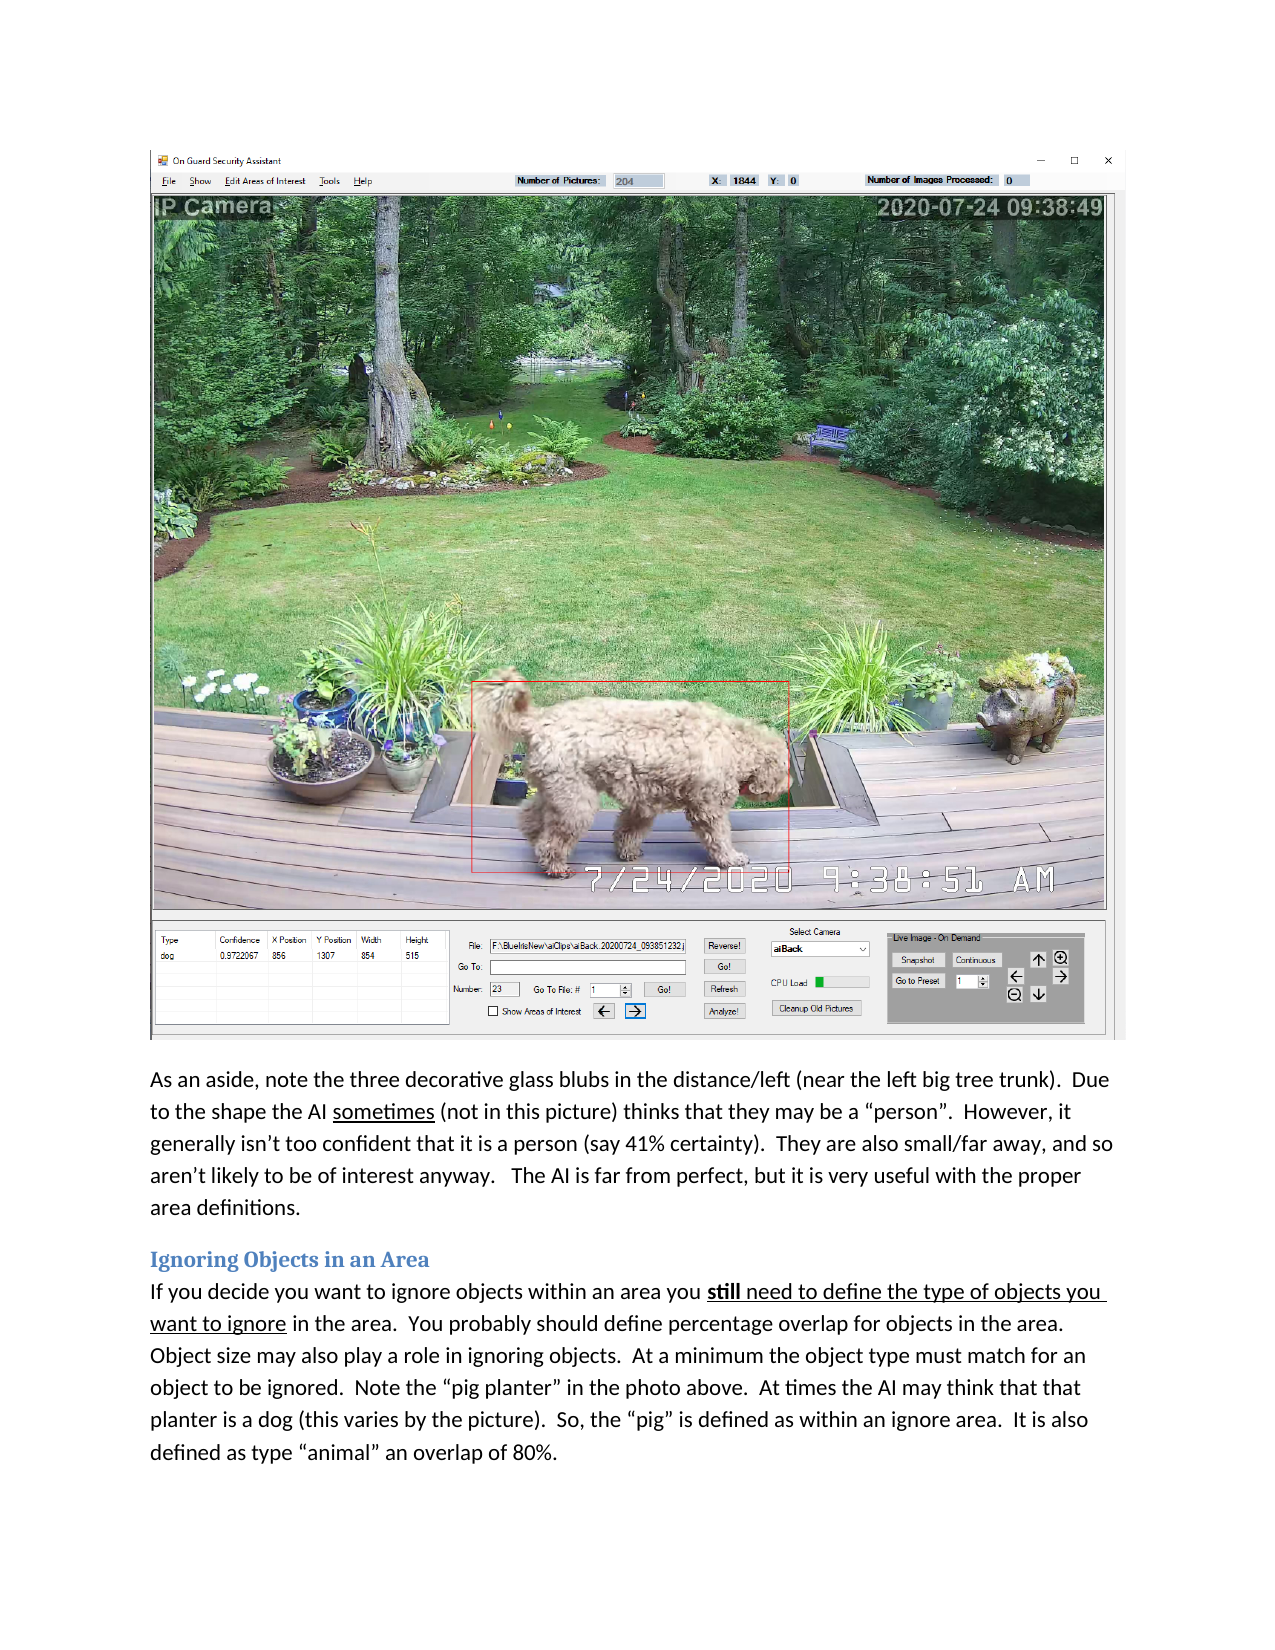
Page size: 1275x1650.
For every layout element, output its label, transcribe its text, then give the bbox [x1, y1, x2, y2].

text If you decide you want to ignore objects within an area you still need to define the type of objects you want to ignore in the area. You probably should define percentage overlap for objects in the area. Object size may also play a role in ignoring objects. At a minimum the object type must match for an object to be ignored. Note the “pig planter” in the photo above. At times the AI may think that that planter is a dog (this varies by the picture). So, the “pig” is defined as within an ignore area. It is also defined as type “animal” an overlap of 80%. [150, 1277, 1125, 1466]
picture [150, 150, 1125, 1040]
text As an aside, note the three decorative glass blubs in the distance/left (near the left big tree trunk). Due to the shape the AI sometimes (not in this picture) thinks that they may be a “person”. However, it generally isn’t too confident that it is a person (say 41% certainty). They are also small/far away, and so aren’t likely to be of interest anyway. The AI is far from perfect, but it is very useful with the proper area definitions. [150, 1065, 1125, 1222]
subtitle Ignoring Objects in an Area [150, 1247, 1125, 1273]
